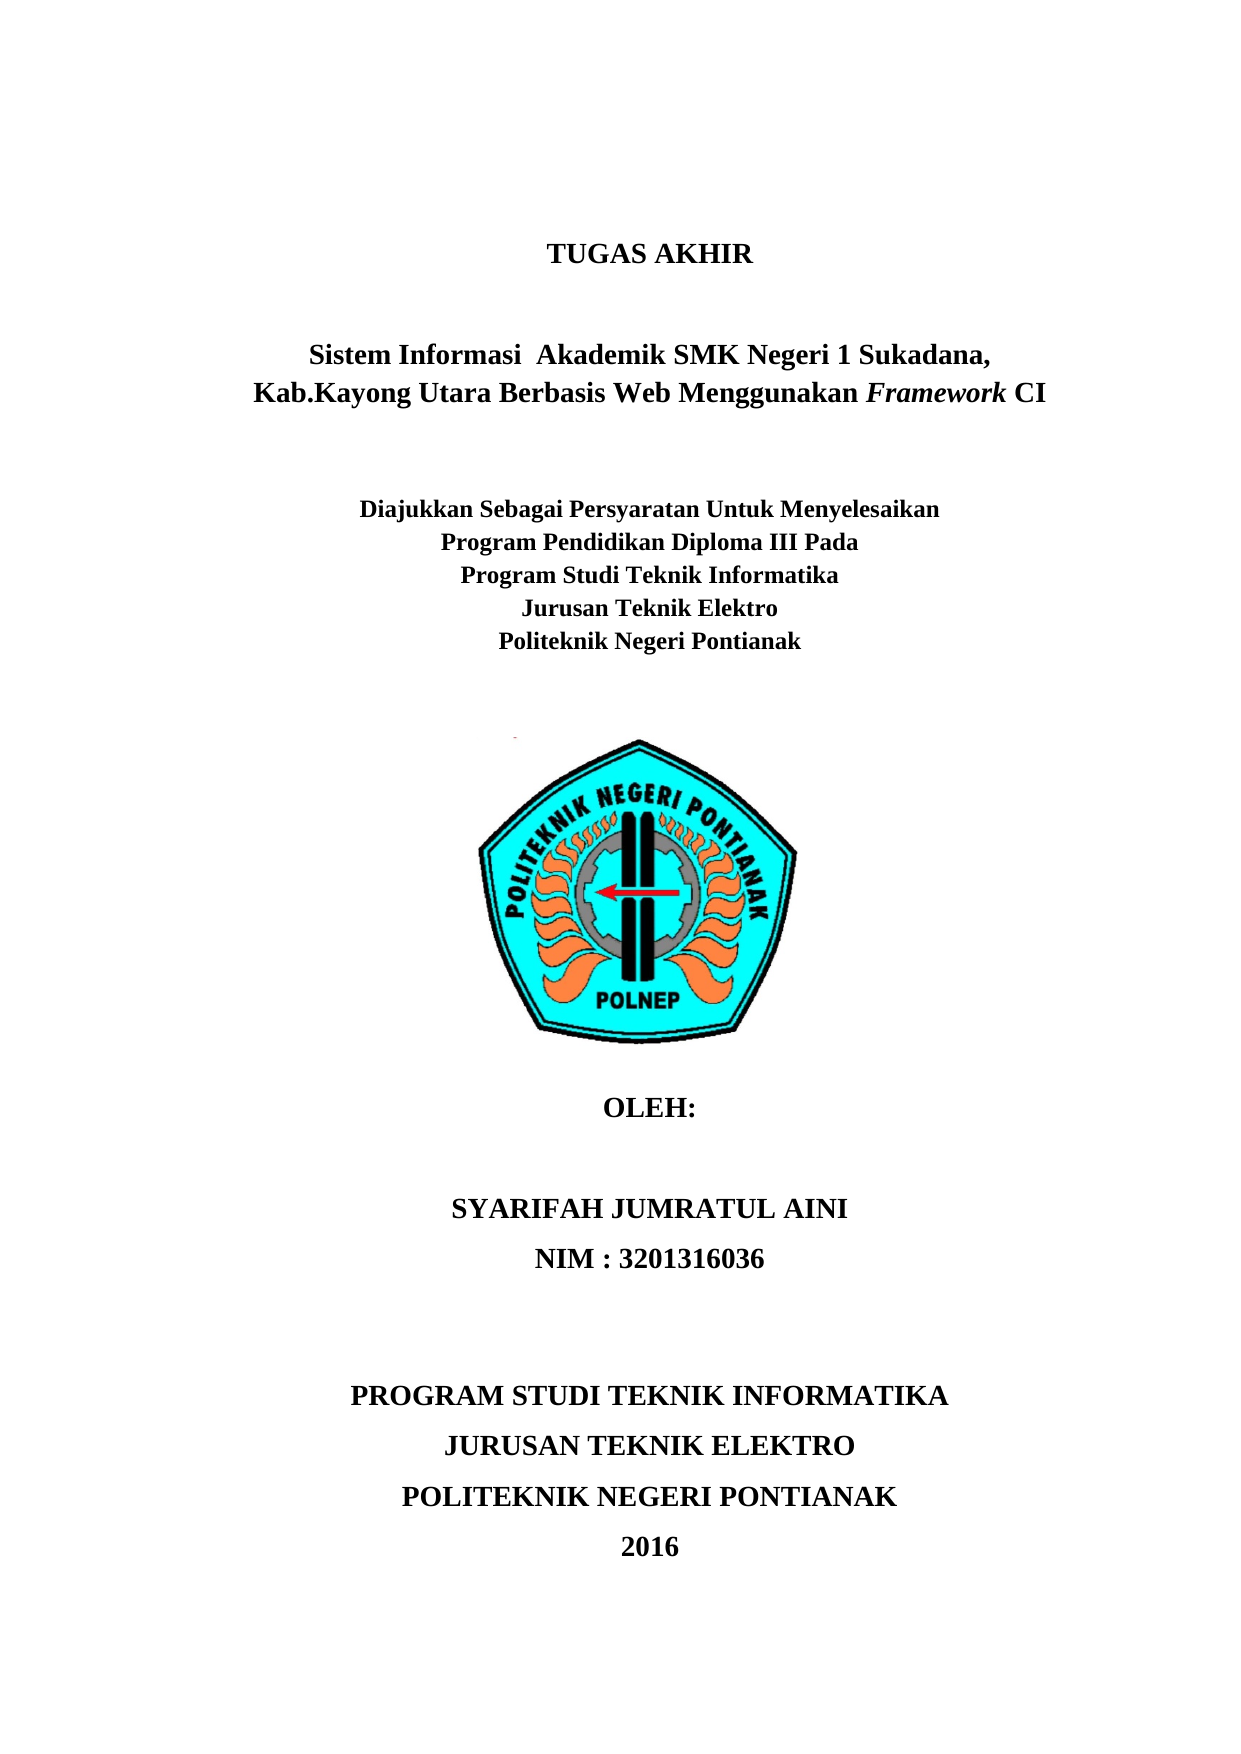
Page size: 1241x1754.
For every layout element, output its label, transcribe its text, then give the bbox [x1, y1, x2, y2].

text 2016 [236, 1529, 1063, 1562]
text JURUSAN TEKNIK ELEKTRO [236, 1428, 1063, 1462]
text POLITEKNIK NEGERI PONTIANAK [236, 1479, 1063, 1512]
picture [476, 737, 799, 1046]
text OLEH: [236, 1091, 1063, 1124]
text PROGRAM STUDI TEKNIK INFORMATIKA [236, 1378, 1063, 1412]
text SYARIFAH JUMRATUL AINI [236, 1191, 1063, 1225]
text Program Pendidikan Diploma III Pada [236, 527, 1063, 556]
text Program Studi Teknik Informatika [236, 560, 1063, 589]
text Sistem Informasi Akademik SMK Negeri 1 Sukadana, Kab.Kayong Utara Berbasis Web Menggunakan Framework CI [236, 337, 1063, 409]
text Jurusan Teknik Elektro [236, 593, 1063, 622]
text Diajukkan Sebagai Persyaratan Untuk Menyelesaikan [236, 494, 1063, 523]
text Politeknik Negeri Pontianak [236, 626, 1063, 655]
text NIM : 3201316036 [236, 1241, 1063, 1275]
text TUGAS AKHIR [236, 236, 1063, 270]
